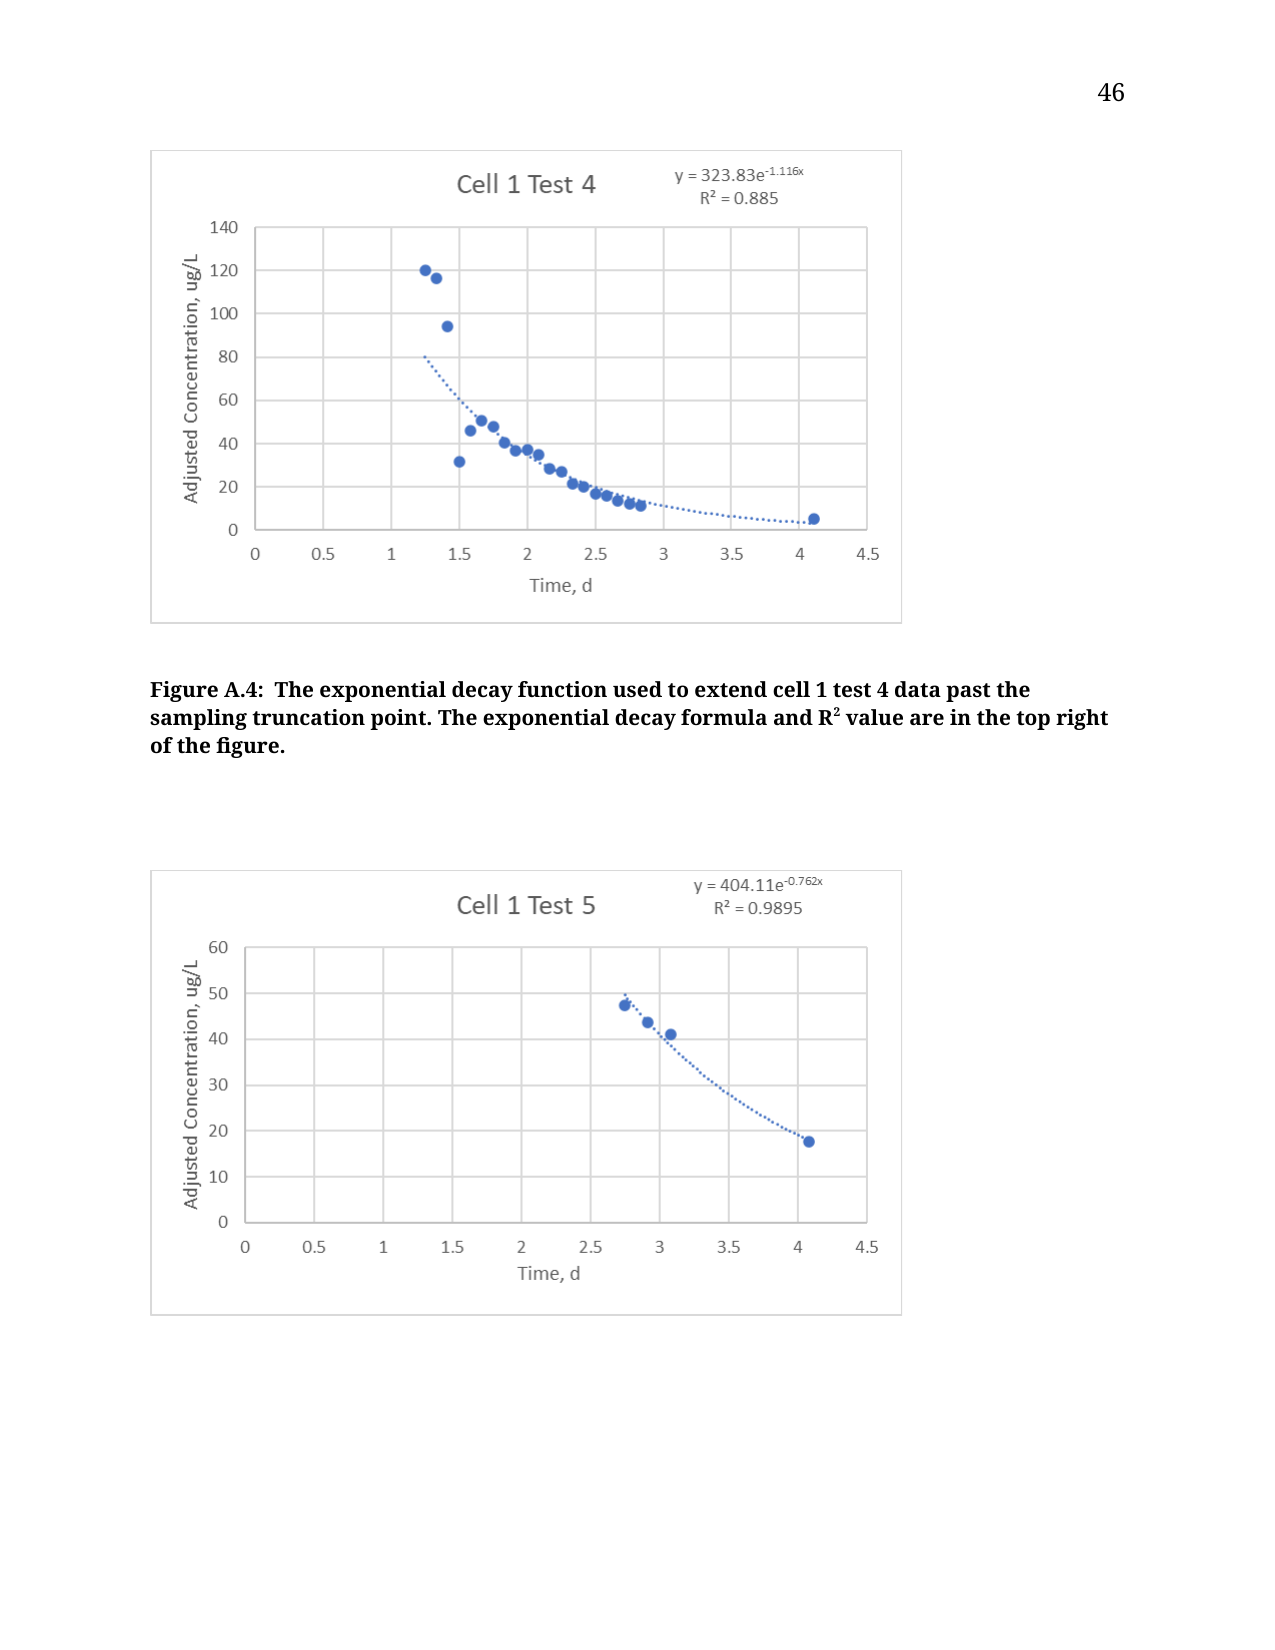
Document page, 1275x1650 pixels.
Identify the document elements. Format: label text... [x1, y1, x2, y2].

subtitle Figure A.4: The exponential decay function used to extend cell 1 test 4 data past the sampling truncation point. The exponential decay formula and R2 value are in the top right of the figure. [150, 675, 1125, 760]
picture [150, 870, 903, 1316]
picture [150, 150, 903, 624]
